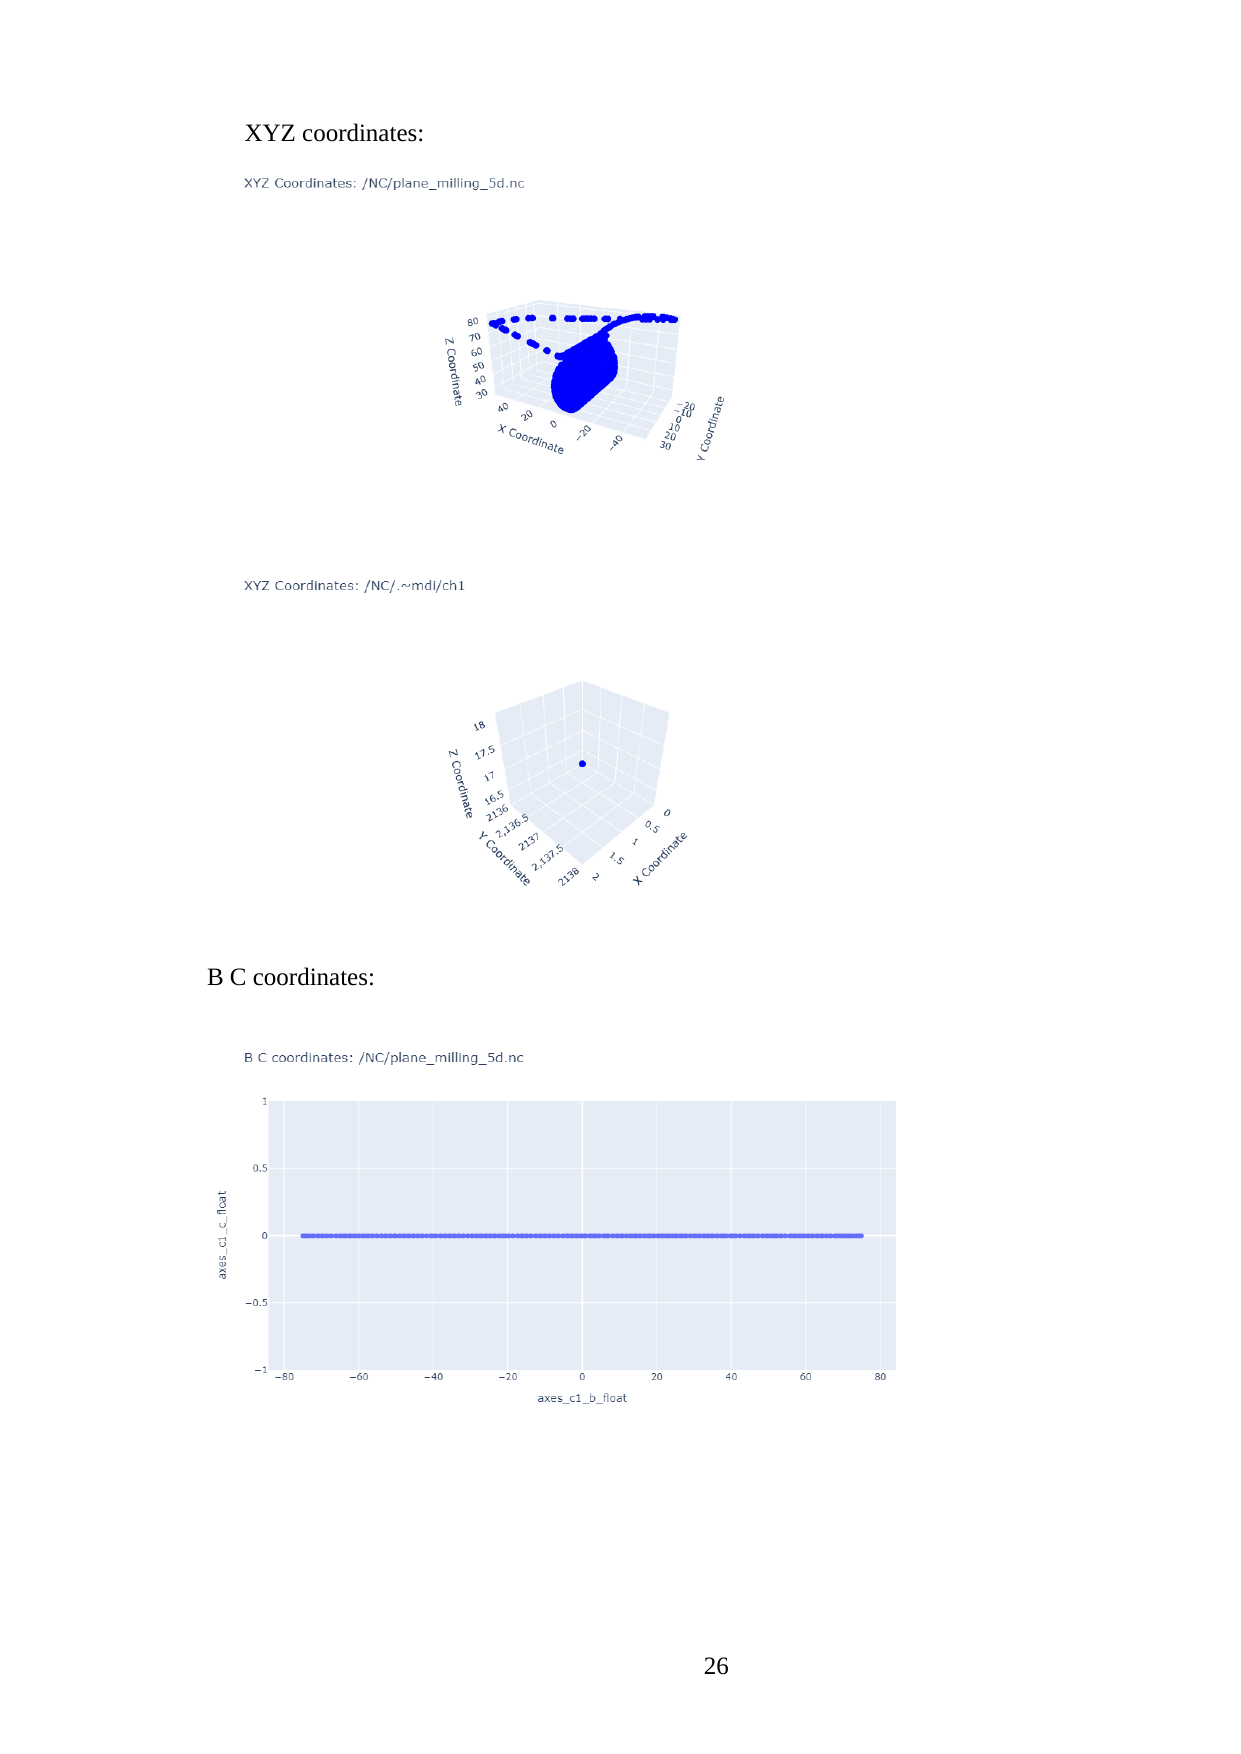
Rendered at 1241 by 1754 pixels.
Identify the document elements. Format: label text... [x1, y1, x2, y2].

picture [206, 551, 957, 960]
picture [206, 1023, 957, 1432]
picture [206, 149, 957, 550]
text XYZ coordinates: [244, 118, 1152, 147]
text B C coordinates: [207, 962, 1152, 990]
